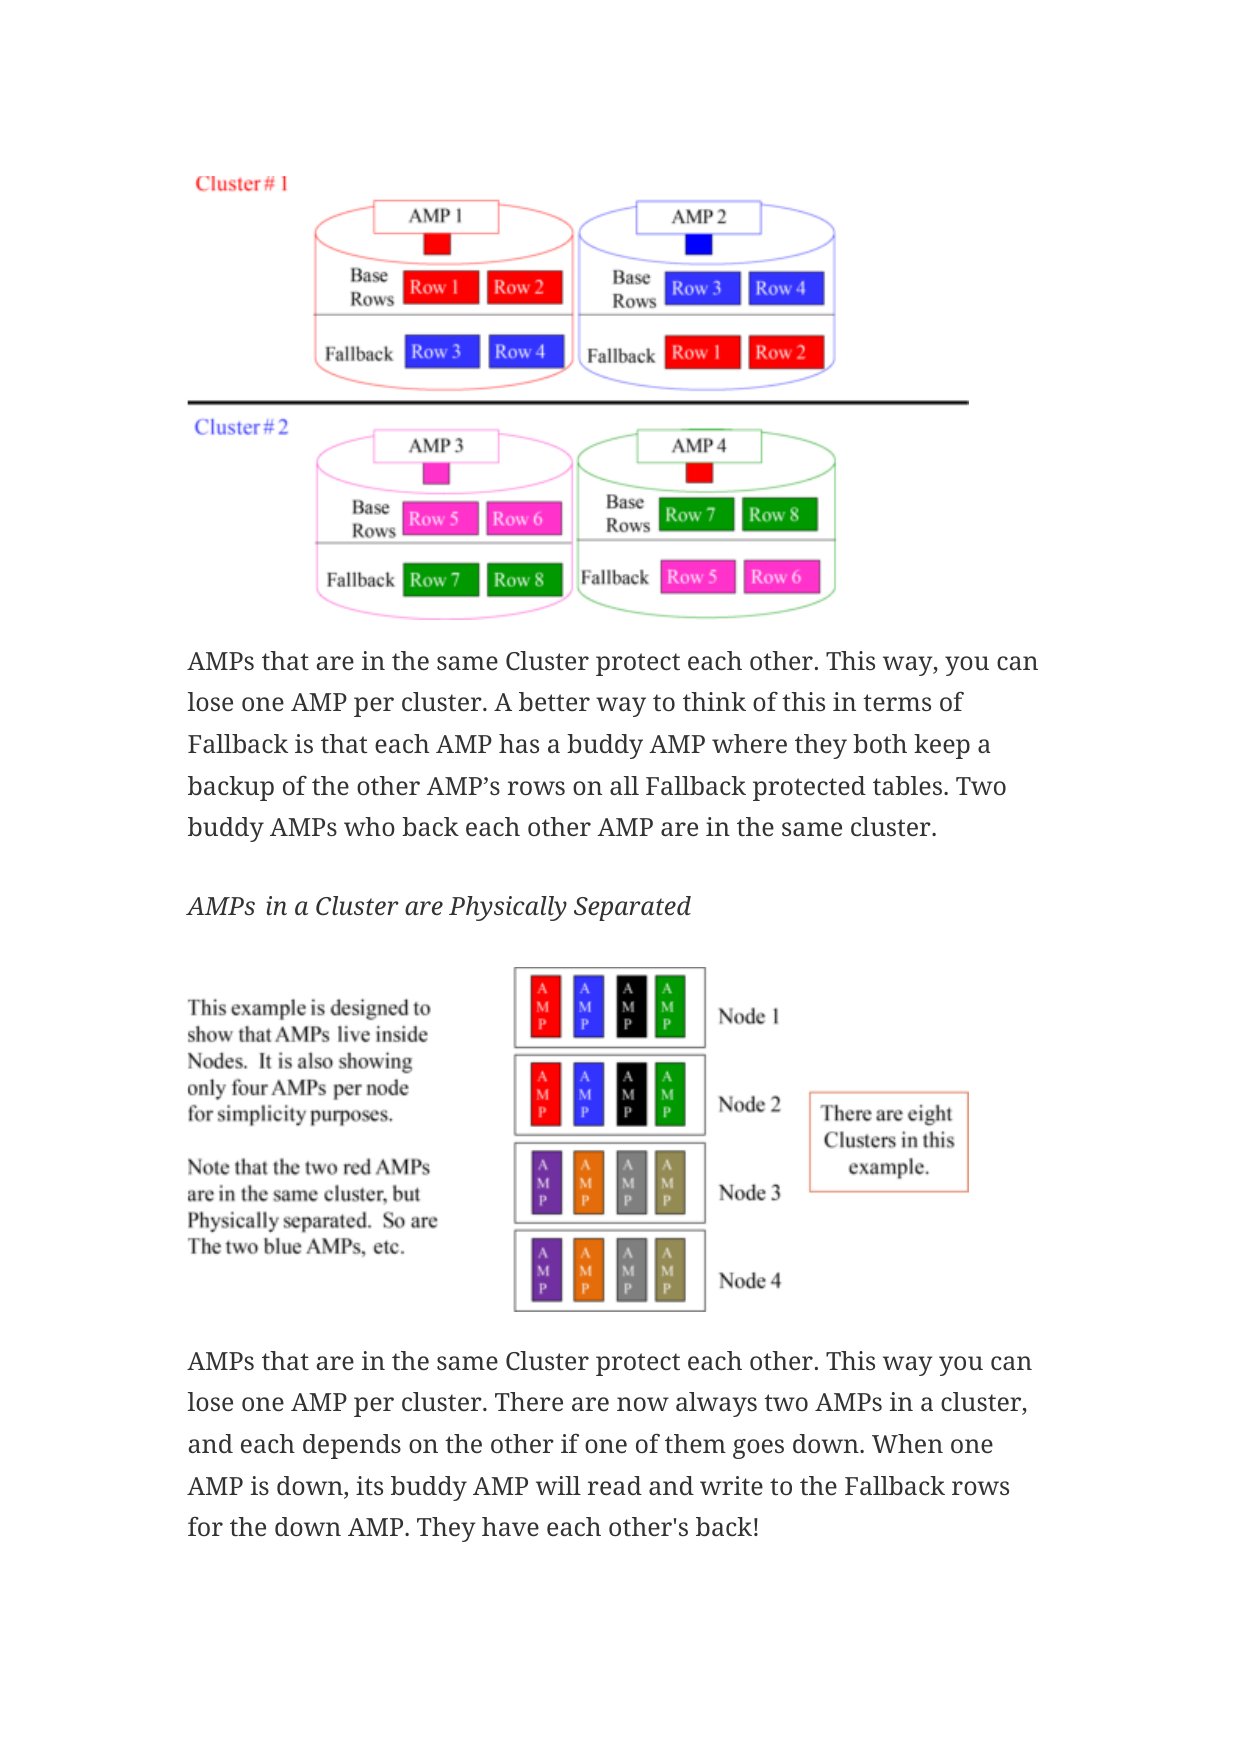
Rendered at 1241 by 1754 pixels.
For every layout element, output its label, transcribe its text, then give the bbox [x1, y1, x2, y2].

picture [187, 967, 969, 1312]
picture [187, 176, 969, 620]
text AMPs in a Cluster are Physically Separated [187, 885, 1053, 927]
text AMPs that are in the same Cluster protect each other. This way you can lose one AMP per cluster. There are now always two AMPs in a cluster, and each depends on the other if one of them goes down. When one AMP is down, its buddy AMP will read and write to the Fallback rows for the down AMP. They have each other's back! [187, 1339, 1053, 1548]
text AMPs that are in the same Cluster protect each other. This way, you can lose one AMP per cluster. A better way to think of this in terms of Fallback is that each AMP has a buddy AMP where they both keep a backup of the other AMP’s rows on all Fallback protected tables. Two buddy AMPs who back each other AMP are in the same cluster. [187, 639, 1053, 848]
